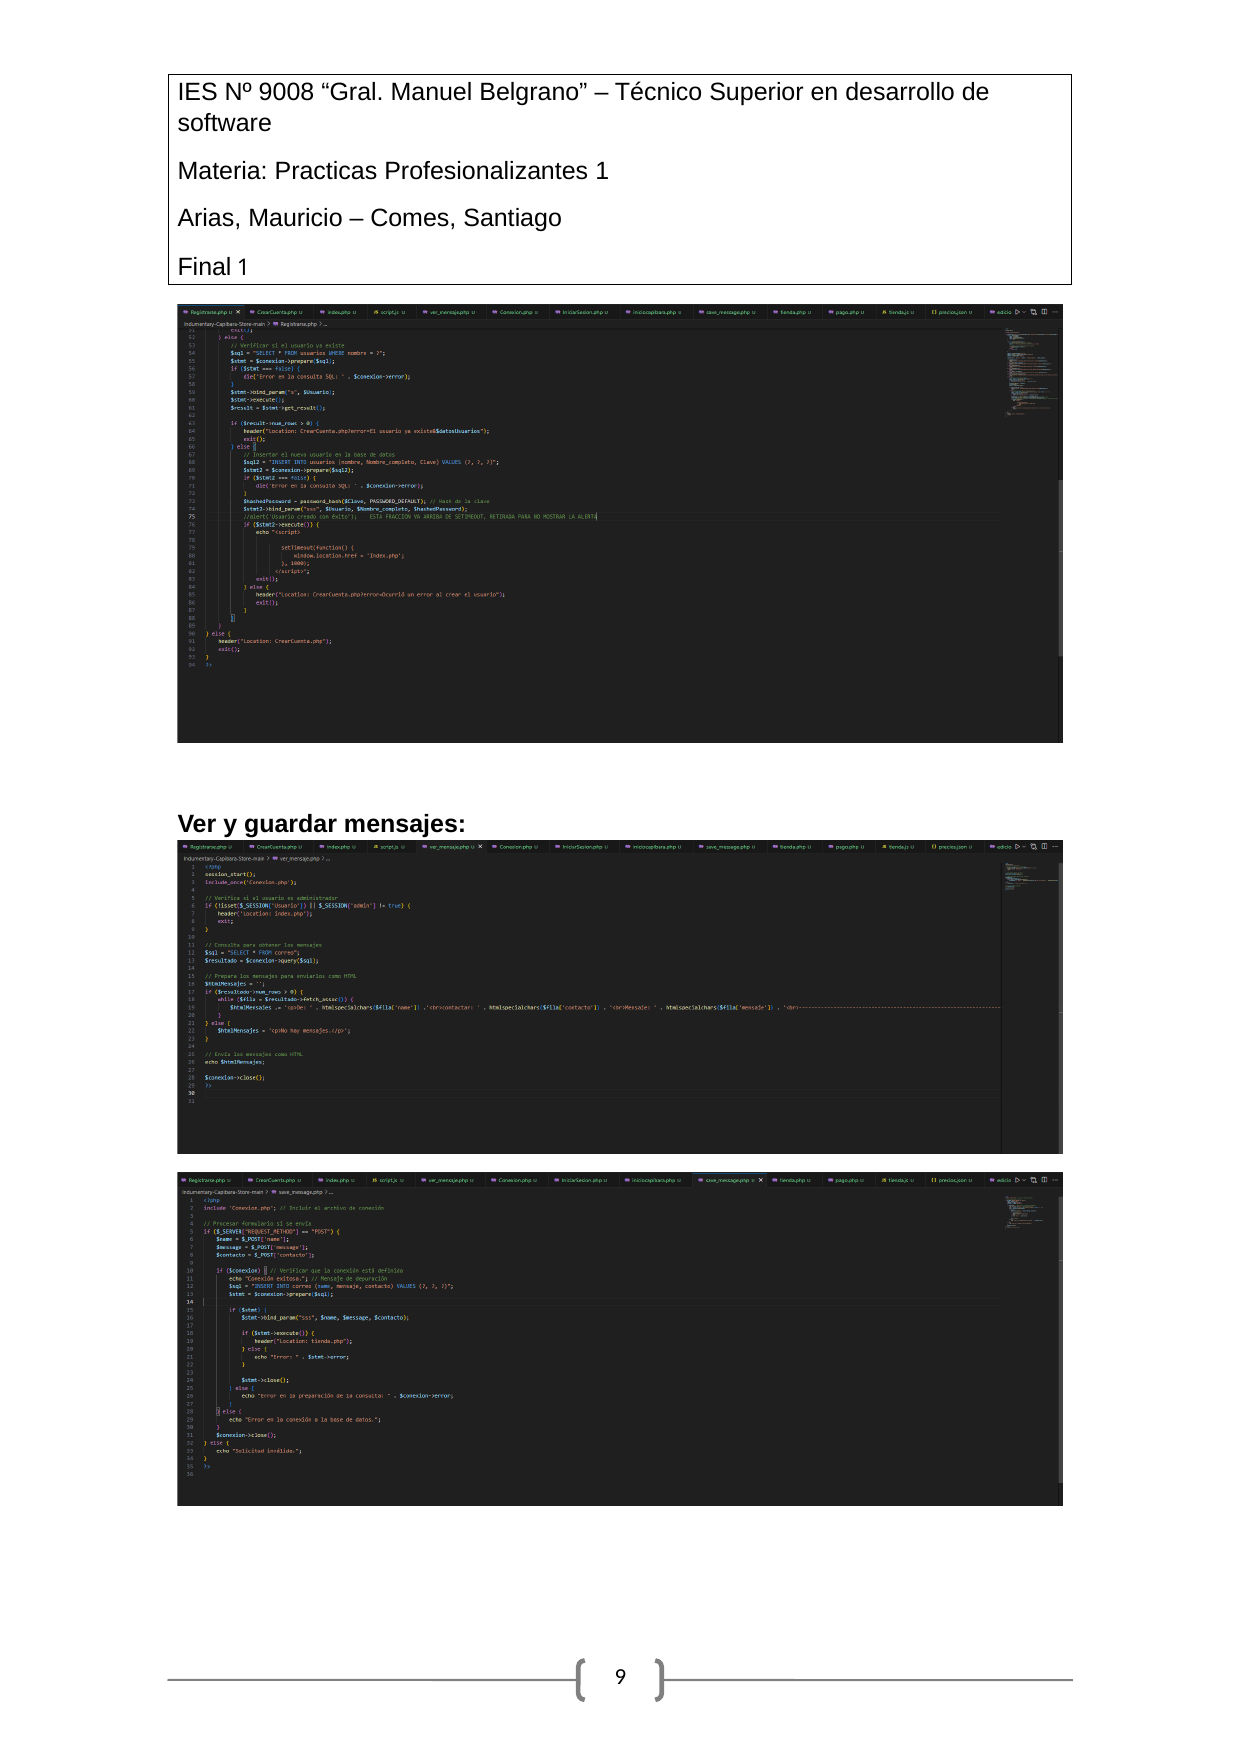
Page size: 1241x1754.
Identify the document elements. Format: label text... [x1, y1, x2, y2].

picture [177, 840, 1063, 1154]
picture [177, 304, 1063, 743]
text Ver y guardar mensajes: [177, 809, 1063, 840]
picture [177, 1172, 1063, 1506]
